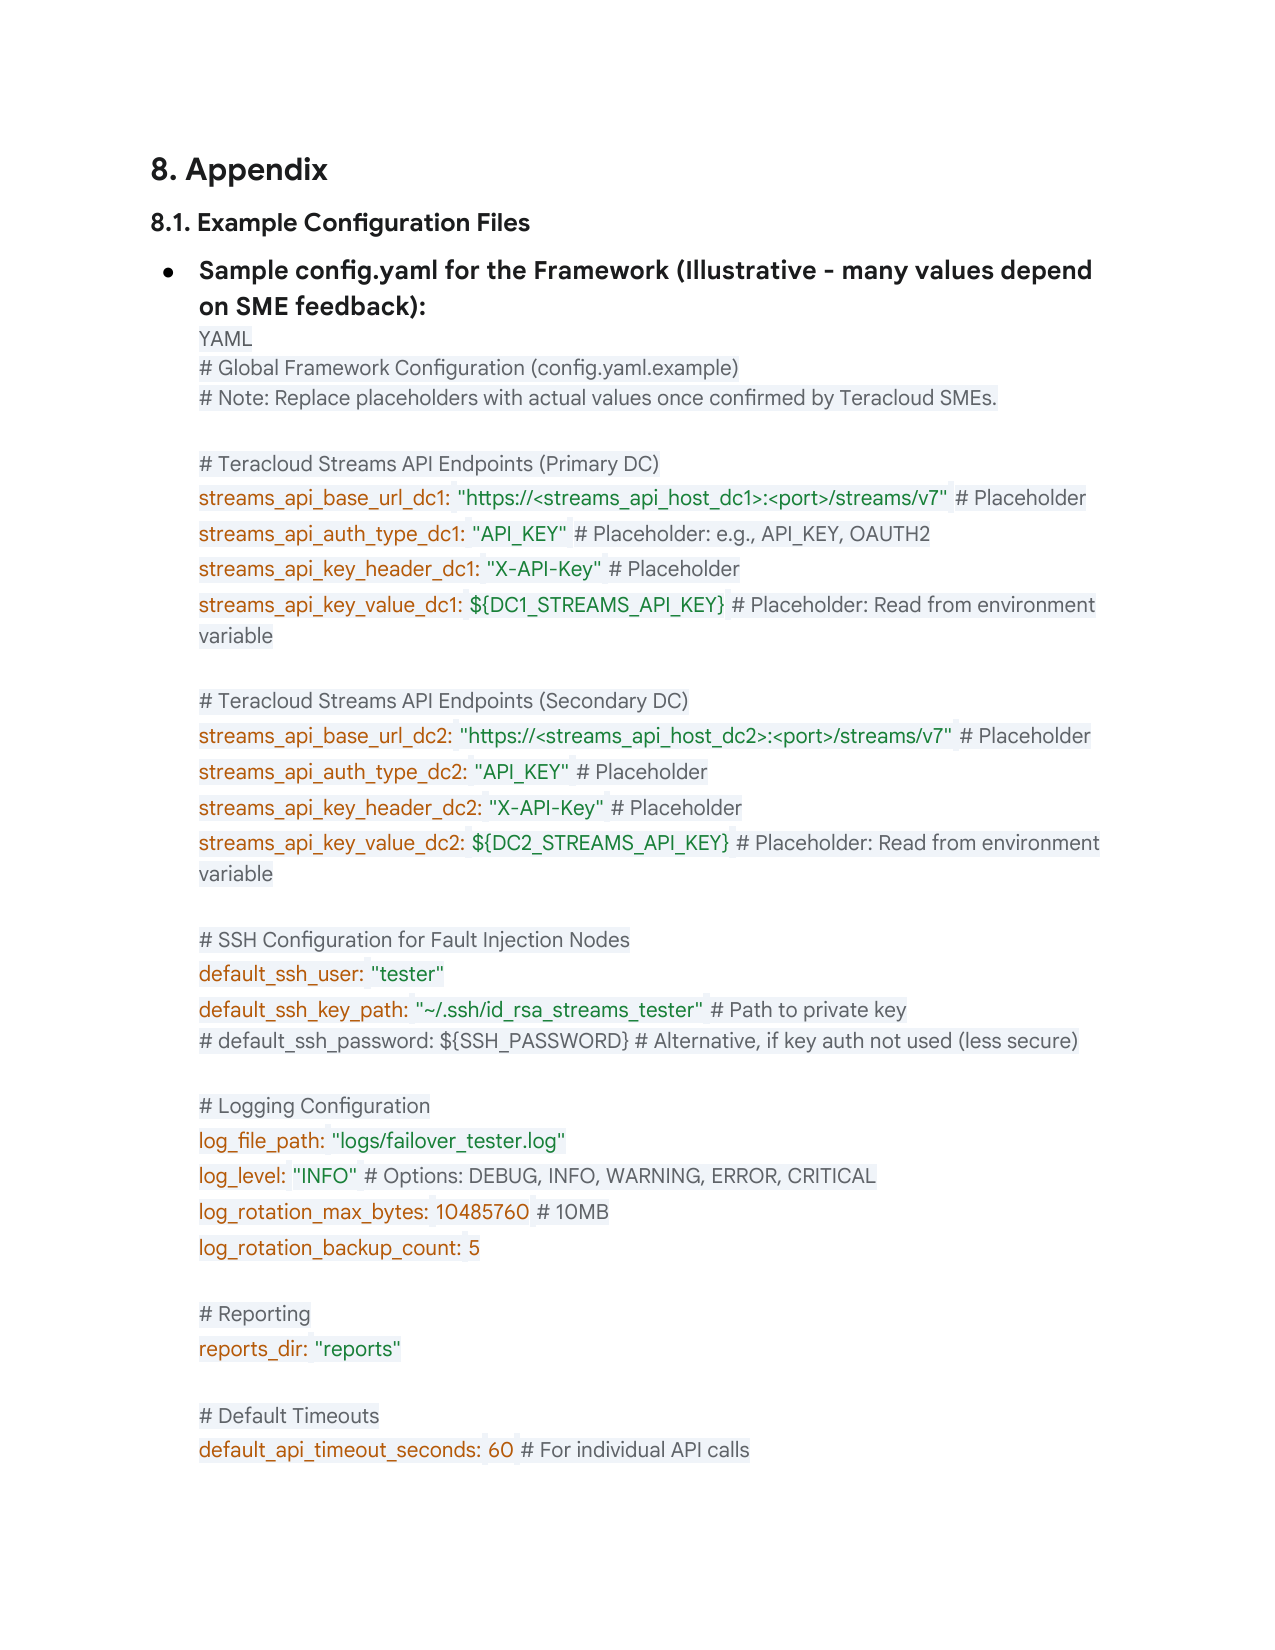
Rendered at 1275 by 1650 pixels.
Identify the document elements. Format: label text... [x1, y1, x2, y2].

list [161, 255, 1125, 1465]
subtitle 8. Appendix [150, 150, 1125, 189]
subtitle 8.1. Example Configuration Files [150, 207, 1125, 238]
